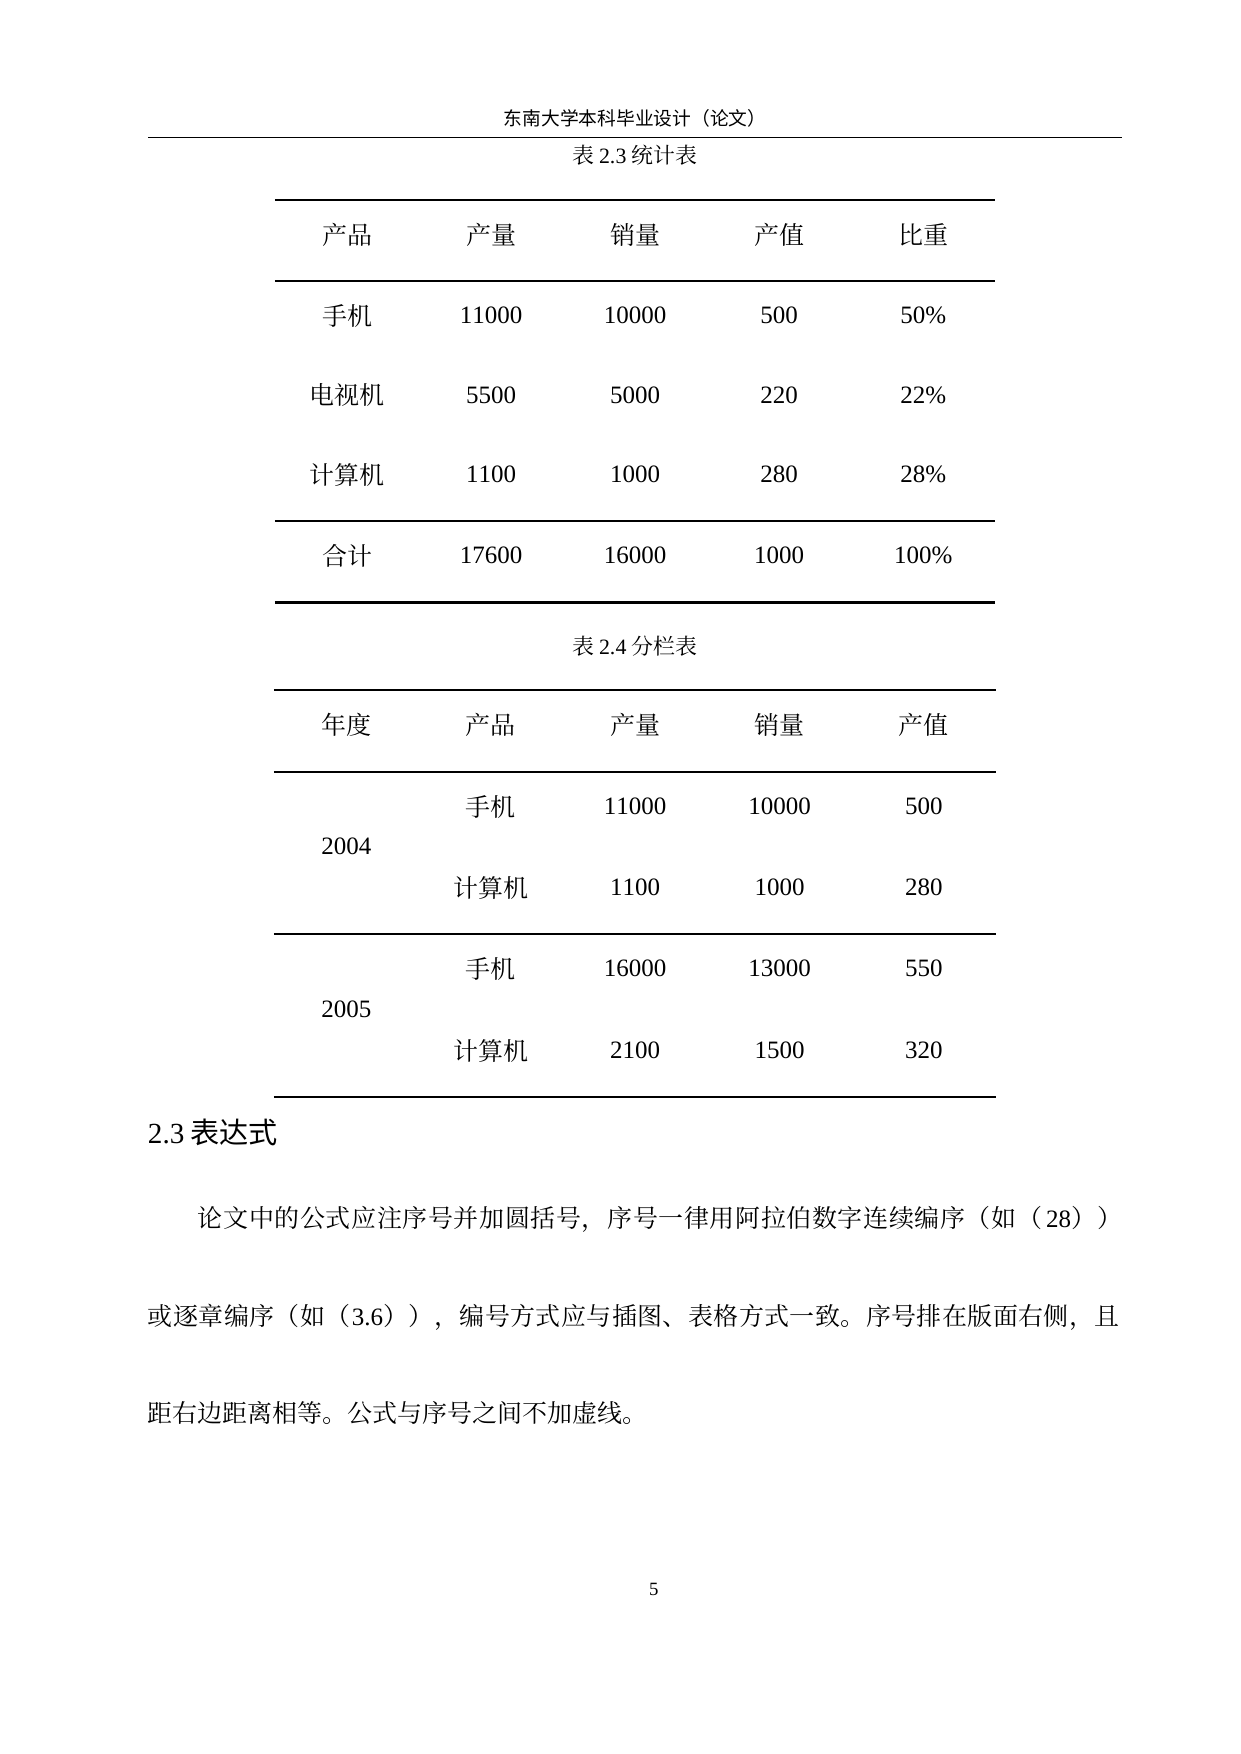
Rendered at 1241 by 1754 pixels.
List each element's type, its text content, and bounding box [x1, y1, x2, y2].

table_cell 1000 [707, 522, 851, 601]
table_cell 2005 [274, 935, 418, 1096]
table_header 比重 [851, 201, 995, 280]
table_header 产量 [563, 691, 707, 771]
table_cell 5000 [563, 362, 707, 441]
table_cell 10000 [707, 773, 851, 852]
table_cell 500 [707, 282, 851, 362]
table_cell 1100 [419, 441, 563, 520]
table_cell 11000 [419, 282, 563, 362]
table_header 销量 [707, 691, 851, 771]
table_cell 合计 [275, 522, 419, 601]
table_cell 22% [851, 362, 995, 441]
table_cell 11000 [563, 773, 707, 852]
table_cell 1500 [707, 1015, 851, 1096]
text 表2.3 统计表 [148, 138, 1122, 171]
text 表2.4 分栏表 [148, 628, 1122, 661]
table_header 销量 [563, 201, 707, 280]
table_header 产品 [275, 201, 419, 280]
table_cell 500 [851, 773, 996, 852]
table_header 产值 [707, 201, 851, 280]
table_cell 550 [851, 935, 996, 1015]
table_cell 280 [851, 852, 996, 933]
table_header 产值 [851, 691, 996, 771]
table_cell 50% [851, 282, 995, 362]
table_cell 220 [707, 362, 851, 441]
table_cell 100% [851, 522, 995, 601]
table_cell 计算机 [418, 852, 563, 933]
table_cell 28% [851, 441, 995, 520]
table_cell 电视机 [275, 362, 419, 441]
text 论文中的公式应注序号并加圆括号，序号一律用阿拉伯数字连续编序（如（28））或逐章编序（如（3.6）），编号方式应与插图、表格方式一致。序号排在版面右侧，且距右边距离相等。公式与序号之间不加虚线。 [148, 1184, 1122, 1444]
table_cell 1100 [563, 852, 707, 933]
table_cell 280 [707, 441, 851, 520]
table_cell 5500 [419, 362, 563, 441]
table_header 年度 [274, 691, 418, 771]
table_cell 手机 [418, 773, 563, 852]
table_cell 16000 [563, 522, 707, 601]
table_header 产品 [418, 691, 563, 771]
table_cell 13000 [707, 935, 851, 1015]
table_cell 计算机 [275, 441, 419, 520]
table_cell 2004 [274, 773, 418, 933]
table_cell 10000 [563, 282, 707, 362]
table_cell 2100 [563, 1015, 707, 1096]
table_cell 1000 [707, 852, 851, 933]
table_header 产量 [419, 201, 563, 280]
subtitle 2.3表达式 [148, 1098, 1122, 1163]
table_cell 320 [851, 1015, 996, 1096]
table_cell 手机 [418, 935, 563, 1015]
table_cell 手机 [275, 282, 419, 362]
table_cell 计算机 [418, 1015, 563, 1096]
table_cell 17600 [419, 522, 563, 601]
table_cell 1000 [563, 441, 707, 520]
table_cell 16000 [563, 935, 707, 1015]
